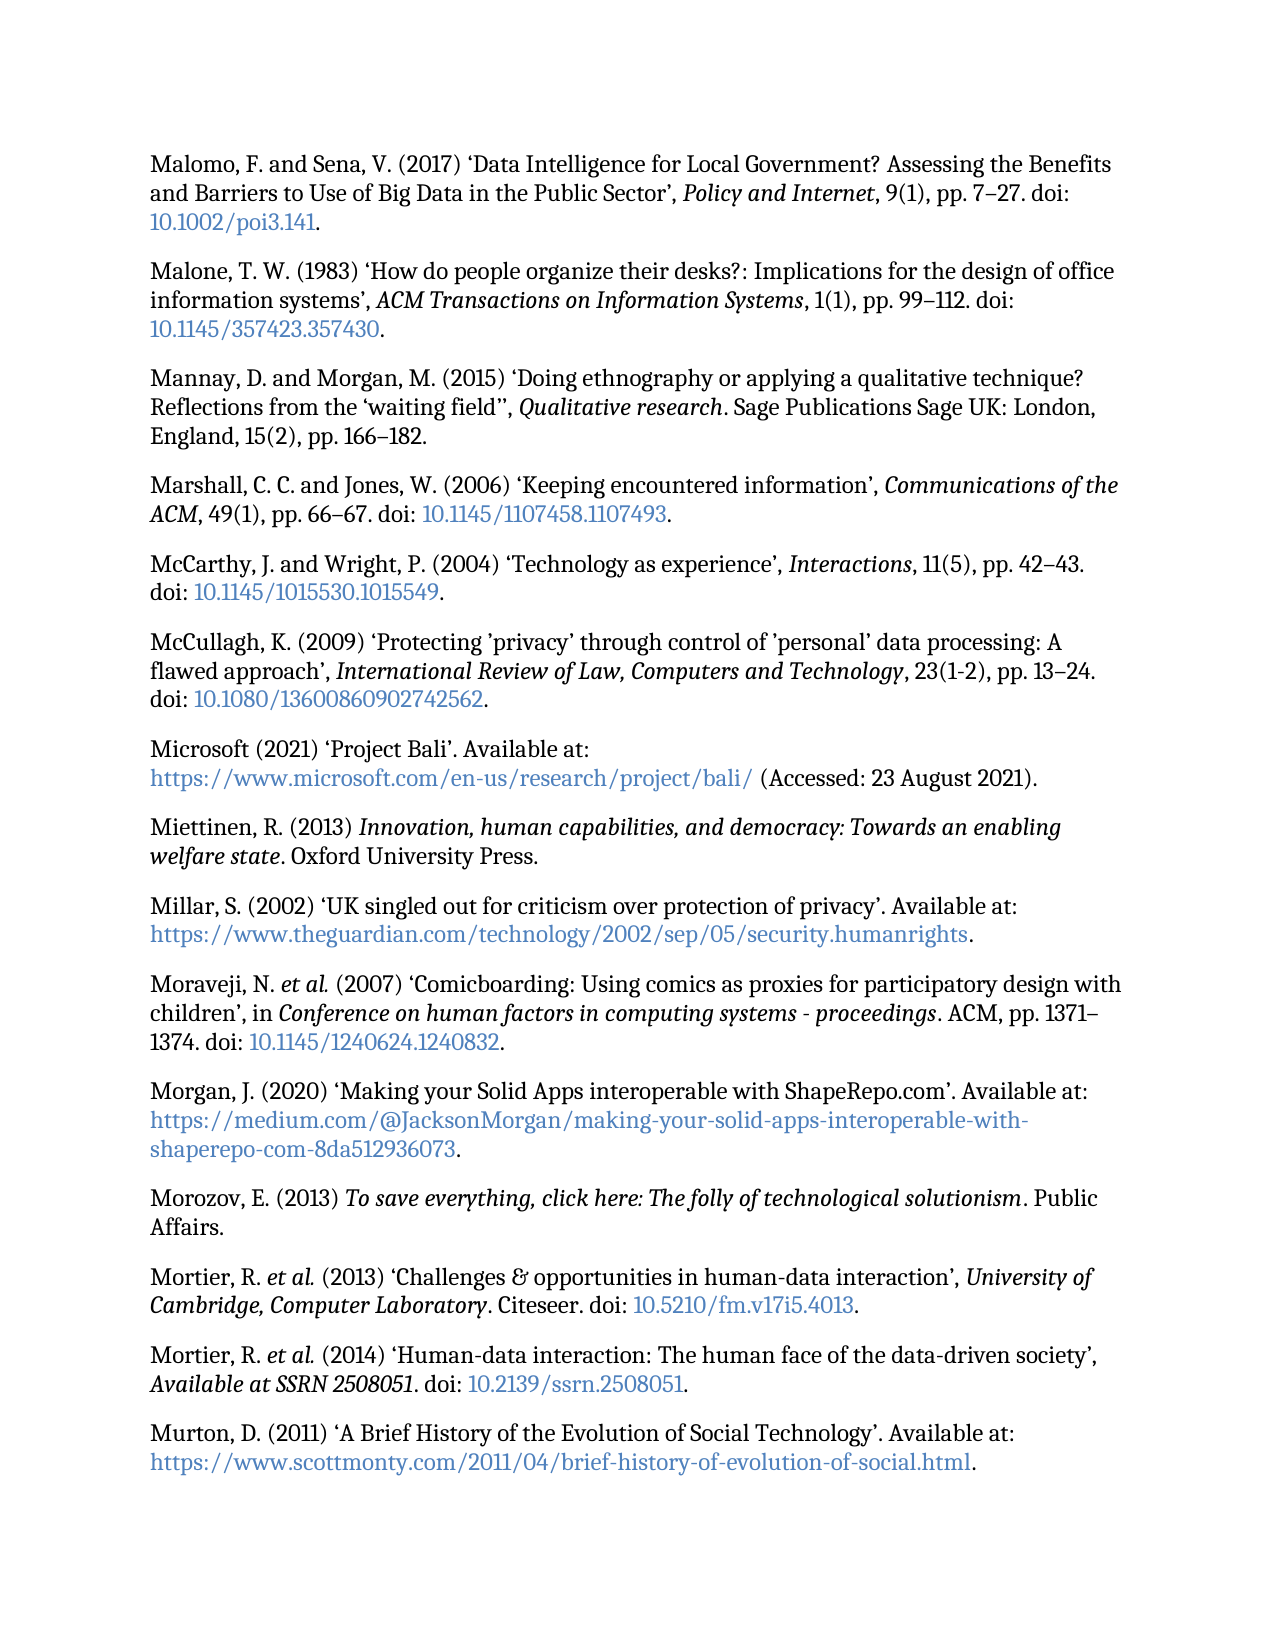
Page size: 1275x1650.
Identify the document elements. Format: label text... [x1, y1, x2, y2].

text Morozov, E. (2013) To save everything, click here: The folly of technological solutionism. Public Affairs. [150, 1184, 1125, 1242]
text McCarthy, J. and Wright, P. (2004) ‘Technology as experience’, Interactions, 11(5), pp. 42–43. doi: 10.1145/1015530.1015549. [150, 549, 1125, 607]
text Malone, T. W. (1983) ‘How do people organize their desks?: Implications for the design of office information systems’, ACM Transactions on Information Systems, 1(1), pp. 99–112. doi: 10.1145/357423.357430. [150, 257, 1125, 343]
text McCullagh, K. (2009) ‘Protecting ’privacy’ through control of ’personal’ data processing: A flawed approach’, International Review of Law, Computers and Technology, 23(1-2), pp. 13–24. doi: 10.1080/13600860902742562. [150, 628, 1125, 714]
text Moraveji, N. et al. (2007) ‘Comicboarding: Using comics as proxies for participatory design with children’, in Conference on human factors in computing systems - proceedings. ACM, pp. 1371–1374. doi: 10.1145/1240624.1240832. [150, 970, 1125, 1056]
text Marshall, C. C. and Jones, W. (2006) ‘Keeping encountered information’, Communications of the ACM, 49(1), pp. 66–67. doi: 10.1145/1107458.1107493. [150, 471, 1125, 529]
text Morgan, J. (2020) ‘Making your Solid Apps interoperable with ShapeRepo.com’. Available at: https://medium.com/@JacksonMorgan/making-your-solid-apps-interoperable-with-shaperepo-com-8da512936073. [150, 1077, 1125, 1163]
text Murton, D. (2011) ‘A Brief History of the Evolution of Social Technology’. Available at: https://www.scottmonty.com/2011/04/brief-history-of-evolution-of-social.html. [150, 1419, 1125, 1477]
text Mortier, R. et al. (2014) ‘Human-data interaction: The human face of the data-driven society’, Available at SSRN 2508051. doi: 10.2139/ssrn.2508051. [150, 1341, 1125, 1398]
text Malomo, F. and Sena, V. (2017) ‘Data Intelligence for Local Government? Assessing the Benefits and Barriers to Use of Big Data in the Public Sector’, Policy and Internet, 9(1), pp. 7–27. doi: 10.1002/poi3.141. [150, 150, 1125, 236]
text Millar, S. (2002) ‘UK singled out for criticism over protection of privacy’. Available at: https://www.theguardian.com/technology/2002/sep/05/security.humanrights. [150, 892, 1125, 949]
text Miettinen, R. (2013) Innovation, human capabilities, and democracy: Towards an enabling welfare state. Oxford University Press. [150, 813, 1125, 871]
text Mannay, D. and Morgan, M. (2015) ‘Doing ethnography or applying a qualitative technique? Reflections from the ‘waiting field’’, Qualitative research. Sage Publications Sage UK: London, England, 15(2), pp. 166–182. [150, 364, 1125, 450]
text Microsoft (2021) ‘Project Bali’. Available at: https://www.microsoft.com/en-us/research/project/bali/ (Accessed: 23 August 2021). [150, 735, 1125, 792]
text Mortier, R. et al. (2013) ‘Challenges & opportunities in human-data interaction’, University of Cambridge, Computer Laboratory. Citeseer. doi: 10.5210/fm.v17i5.4013. [150, 1262, 1125, 1320]
